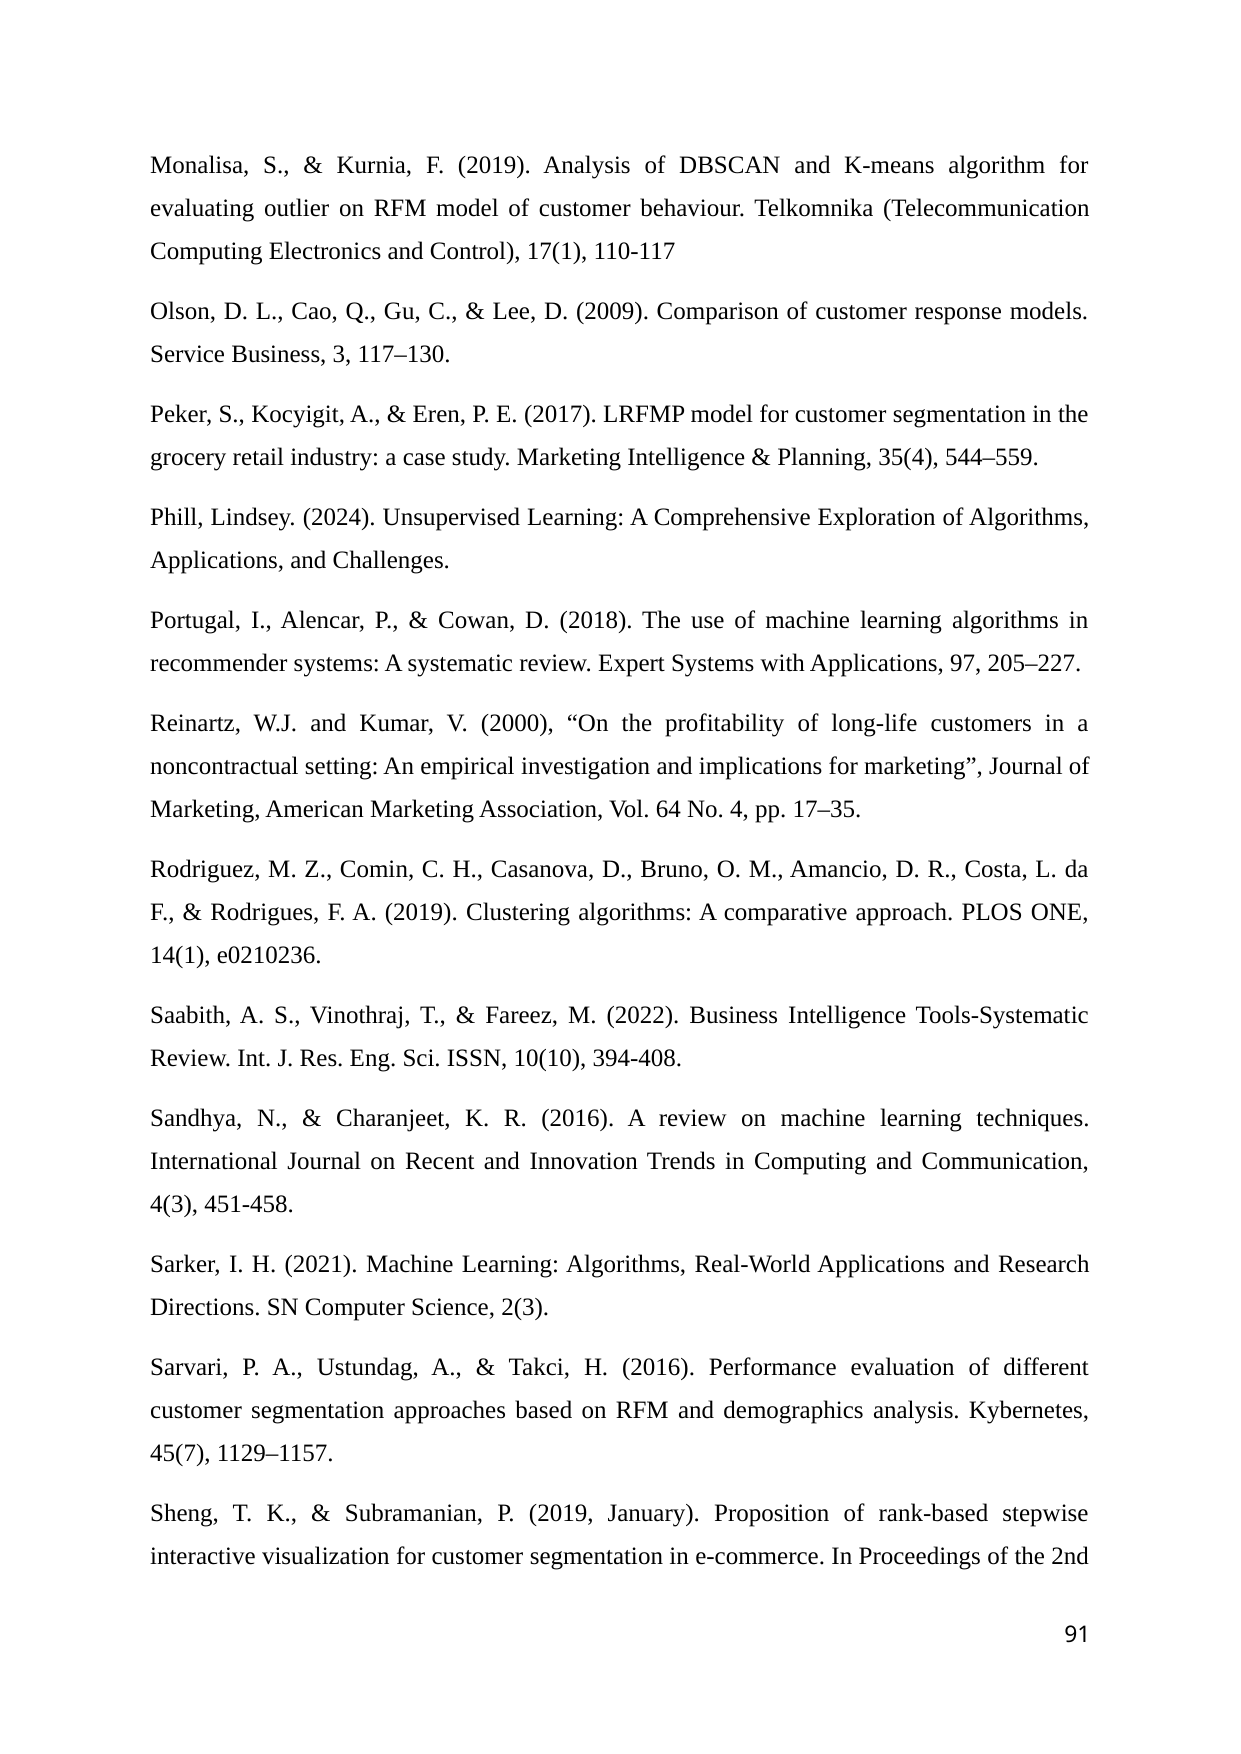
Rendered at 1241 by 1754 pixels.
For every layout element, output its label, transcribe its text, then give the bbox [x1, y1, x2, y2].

text Portugal, I., Alencar, P., & Cowan, D. (2018). The use of machine learning algorithms in recommender systems: A systematic review. Expert Systems with Applications, 97, 205–227. [150, 605, 1090, 677]
text Rodriguez, M. Z., Comin, C. H., Casanova, D., Bruno, O. M., Amancio, D. R., Costa, L. da F., & Rodrigues, F. A. (2019). Clustering algorithms: A comparative approach. PLOS ONE, 14(1), e0210236. [150, 854, 1090, 969]
text Olson, D. L., Cao, Q., Gu, C., & Lee, D. (2009). Comparison of customer response models. Service Business, 3, 117–130. [150, 296, 1090, 368]
text Phill, Lindsey. (2024). Unsupervised Learning: A Comprehensive Exploration of Algorithms, Applications, and Challenges. [150, 502, 1090, 574]
text Sarker, I. H. (2021). Machine Learning: Algorithms, Real-World Applications and Research Directions. SN Computer Science, 2(3). [150, 1249, 1090, 1321]
text Reinartz, W.J. and Kumar, V. (2000), “On the profitability of long-life customers in a noncontractual setting: An empirical investigation and implications for marketing”, Journal of Marketing, American Marketing Association, Vol. 64 No. 4, pp. 17–35. [150, 708, 1090, 823]
text Sandhya, N., & Charanjeet, K. R. (2016). A review on machine learning techniques. International Journal on Recent and Innovation Trends in Computing and Communication, 4(3), 451-458. [150, 1103, 1090, 1218]
text Monalisa, S., & Kurnia, F. (2019). Analysis of DBSCAN and K-means algorithm for evaluating outlier on RFM model of customer behaviour. Telkomnika (Telecommunication Computing Electronics and Control), 17(1), 110-117 [150, 150, 1090, 265]
text Saabith, A. S., Vinothraj, T., & Fareez, M. (2022). Business Intelligence Tools-Systematic Review. Int. J. Res. Eng. Sci. ISSN, 10(10), 394-408. [150, 1000, 1090, 1072]
text Sarvari, P. A., Ustundag, A., & Takci, H. (2016). Performance evaluation of different customer segmentation approaches based on RFM and demographics analysis. Kybernetes, 45(7), 1129–1157. [150, 1352, 1090, 1467]
text Peker, S., Kocyigit, A., & Eren, P. E. (2017). LRFMP model for customer segmentation in the grocery retail industry: a case study. Marketing Intelligence & Planning, 35(4), 544–559. [150, 399, 1090, 471]
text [150, 1498, 1090, 1569]
